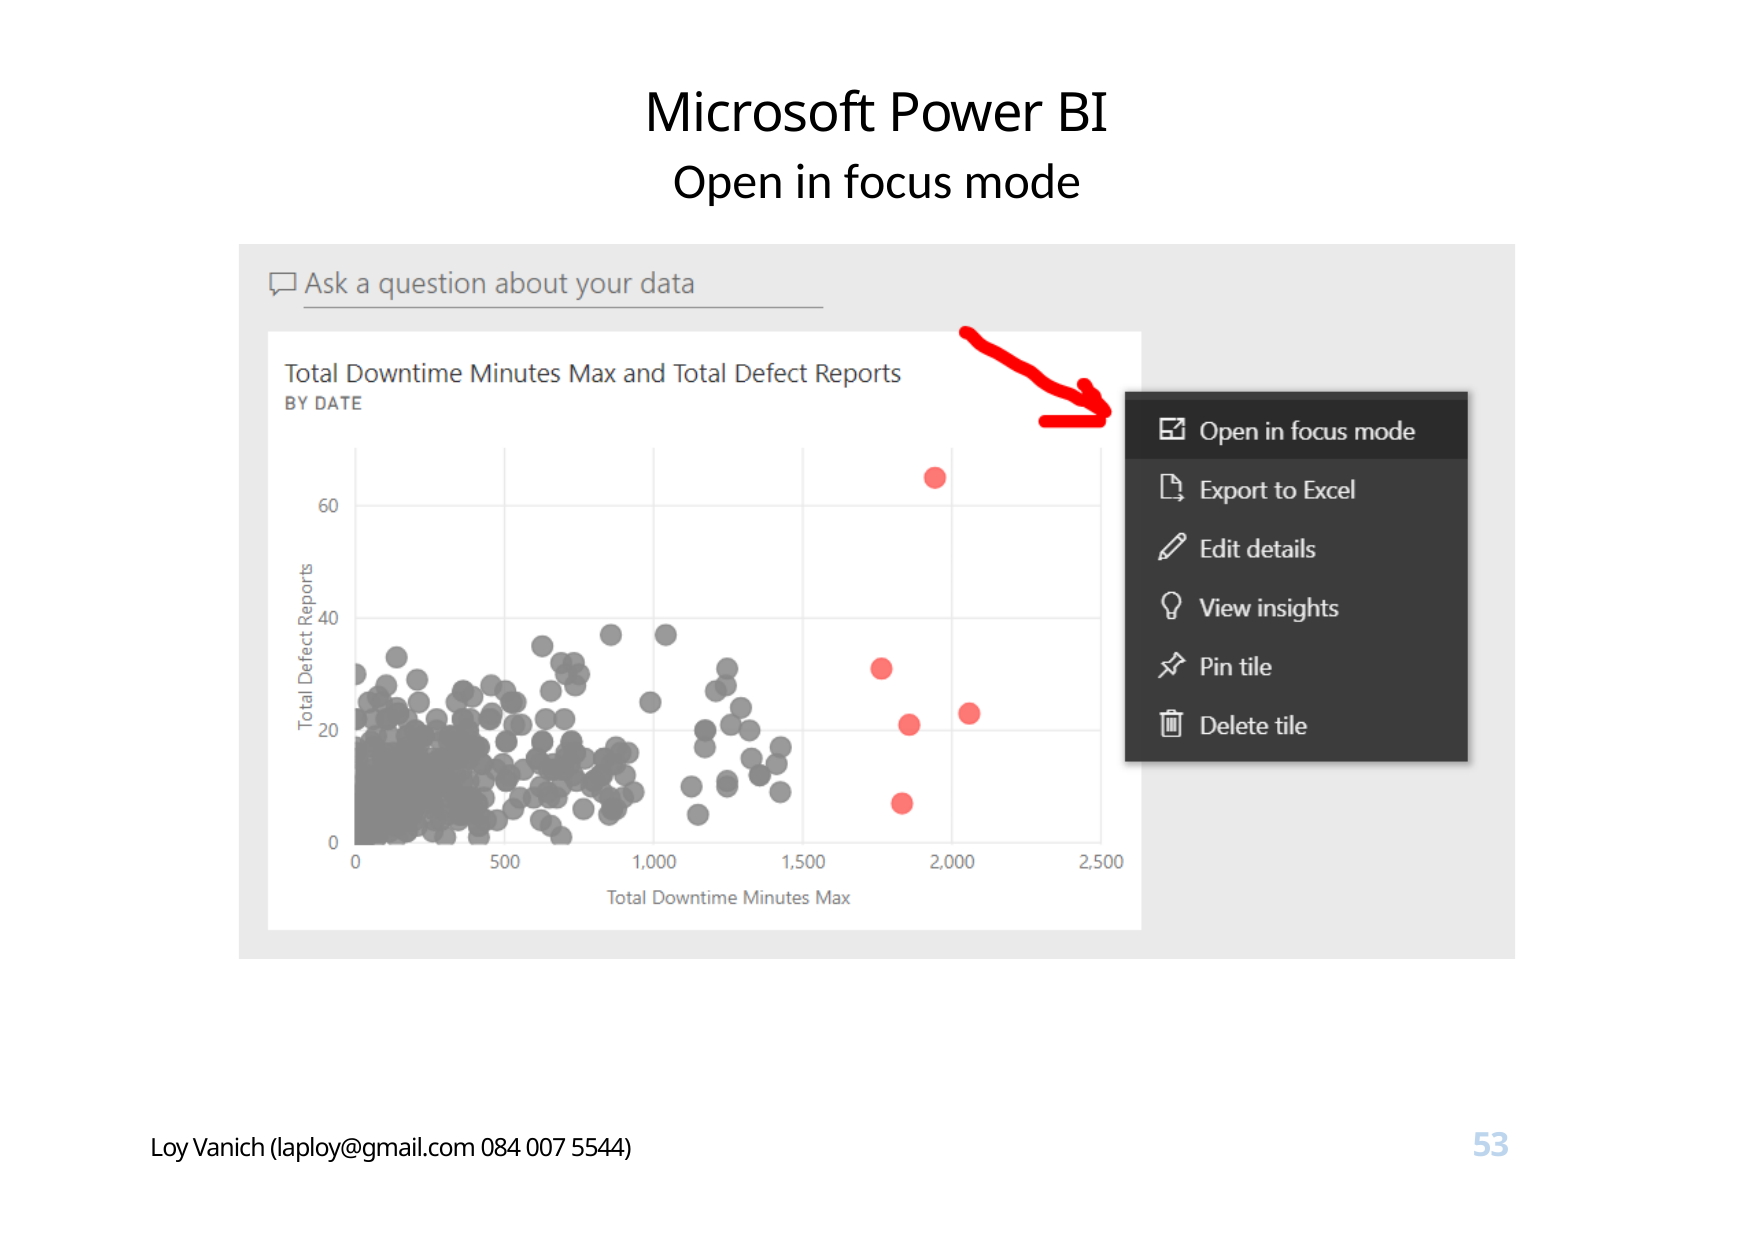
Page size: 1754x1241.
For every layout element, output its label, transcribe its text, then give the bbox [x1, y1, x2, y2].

picture [238, 244, 1516, 959]
text Open in focus mode [150, 150, 1604, 211]
